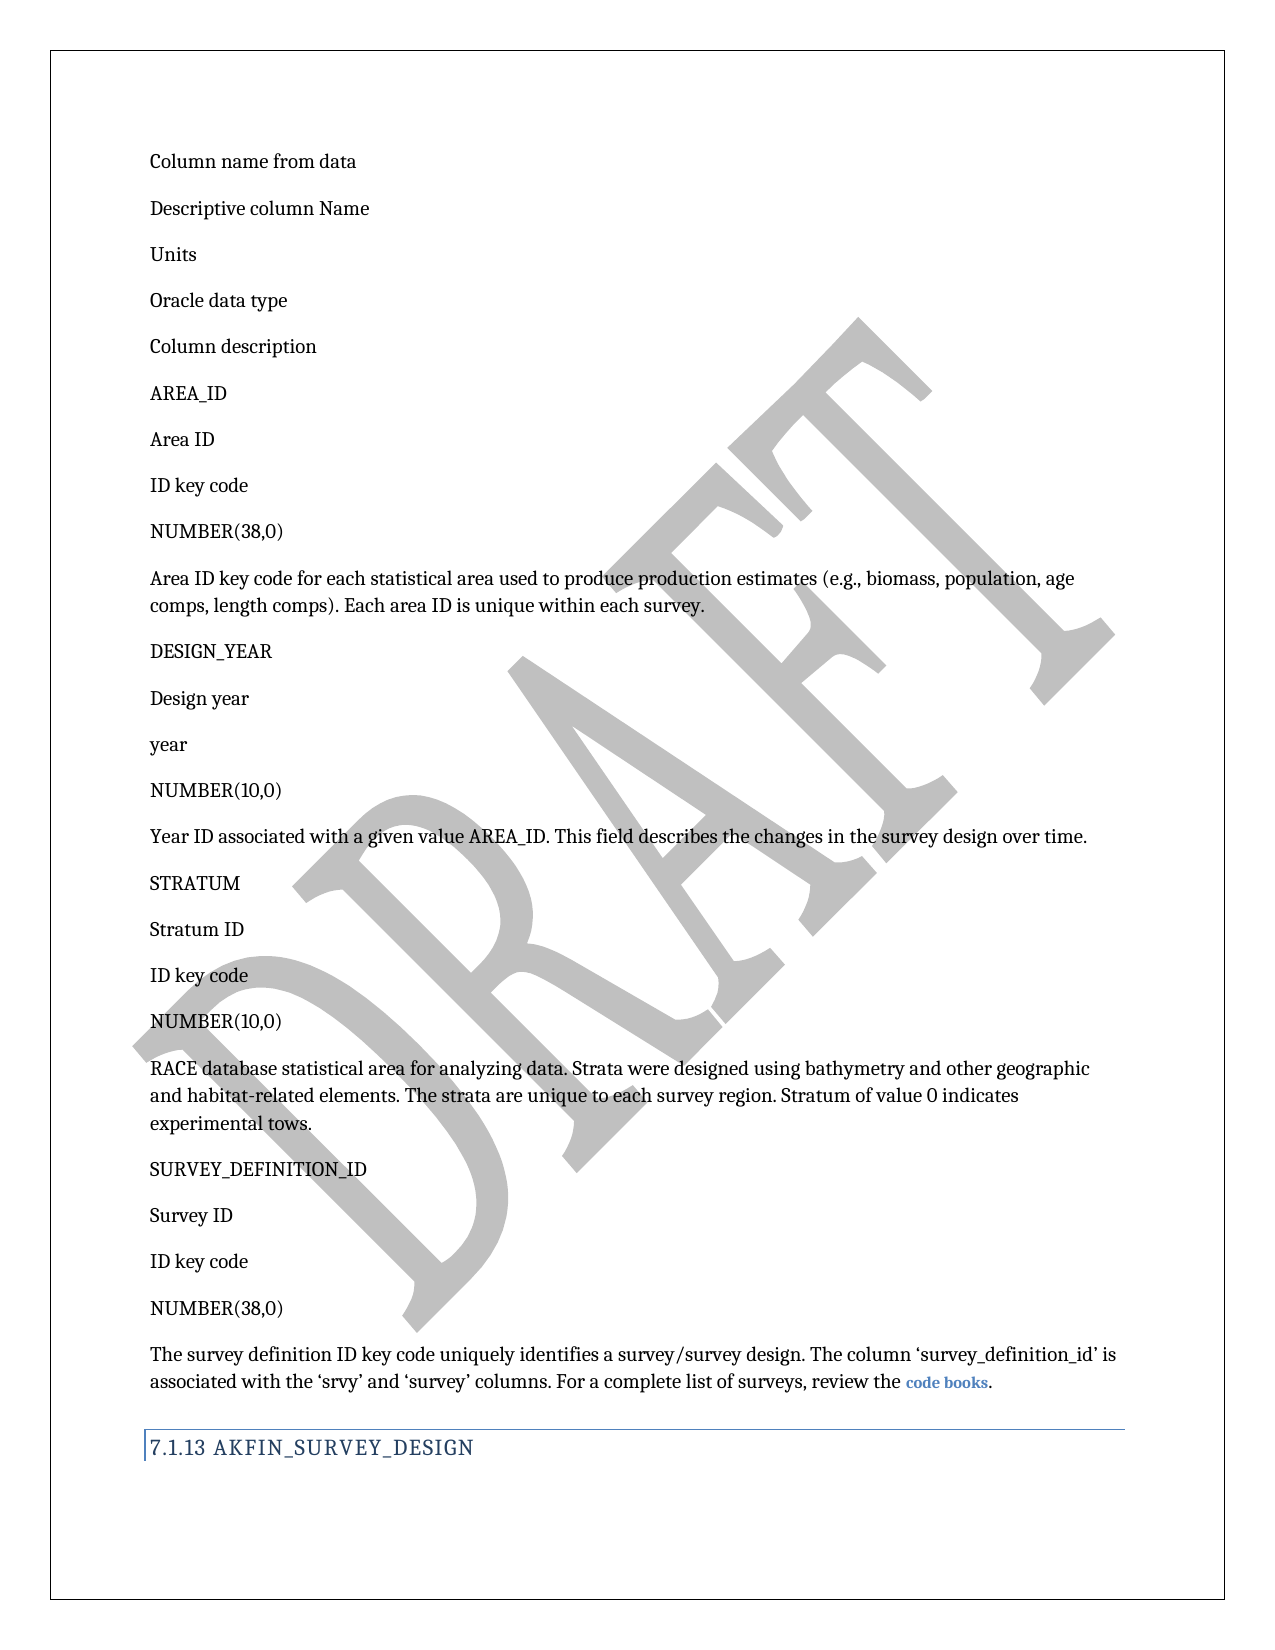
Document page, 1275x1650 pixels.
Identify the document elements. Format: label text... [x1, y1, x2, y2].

text SURVEY_DEFINITION_ID [150, 1157, 1125, 1181]
text Oracle data type [150, 289, 1125, 313]
text Year ID associated with a given value AREA_ID. This field describes the changes in the survey design over time. [150, 825, 1125, 849]
text Column description [150, 335, 1125, 359]
text RACE database statistical area for analyzing data. Strata were designed using bathymetry and other geographic and habitat-related elements. The strata are unique to each survey region. Stratum of value 0 indicates experimental tows. [150, 1056, 1125, 1135]
text year [150, 732, 1125, 756]
text NUMBER(10,0) [150, 1010, 1125, 1034]
text Design year [150, 686, 1125, 710]
text Column name from data [150, 150, 1125, 174]
text ID key code [150, 964, 1125, 988]
text Stratum ID [150, 917, 1125, 941]
text Units [150, 242, 1125, 266]
text Area ID [150, 427, 1125, 451]
text Survey ID [150, 1204, 1125, 1228]
text Area ID key code for each statistical area used to produce production estimates (e.g., biomass, population, age comps, length comps). Each area ID is unique within each survey. [150, 566, 1125, 618]
text AREA_ID [150, 381, 1125, 405]
text ID key code [150, 1250, 1125, 1274]
subtitle 7.1.13 AKFIN_SURVEY_DESIGN [146, 1430, 1125, 1461]
text NUMBER(38,0) [150, 520, 1125, 544]
text NUMBER(38,0) [150, 1296, 1125, 1320]
text ID key code [150, 474, 1125, 498]
text NUMBER(10,0) [150, 779, 1125, 803]
text Descriptive column Name [150, 196, 1125, 220]
text DESIGN_YEAR [150, 640, 1125, 664]
text STRATUM [150, 871, 1125, 895]
text The survey definition ID key code uniquely identifies a survey/survey design. The column ‘survey_definition_id’ is associated with the ‘srvy’ and ‘survey’ columns. For a complete list of surveys, review the code books. [150, 1342, 1125, 1394]
